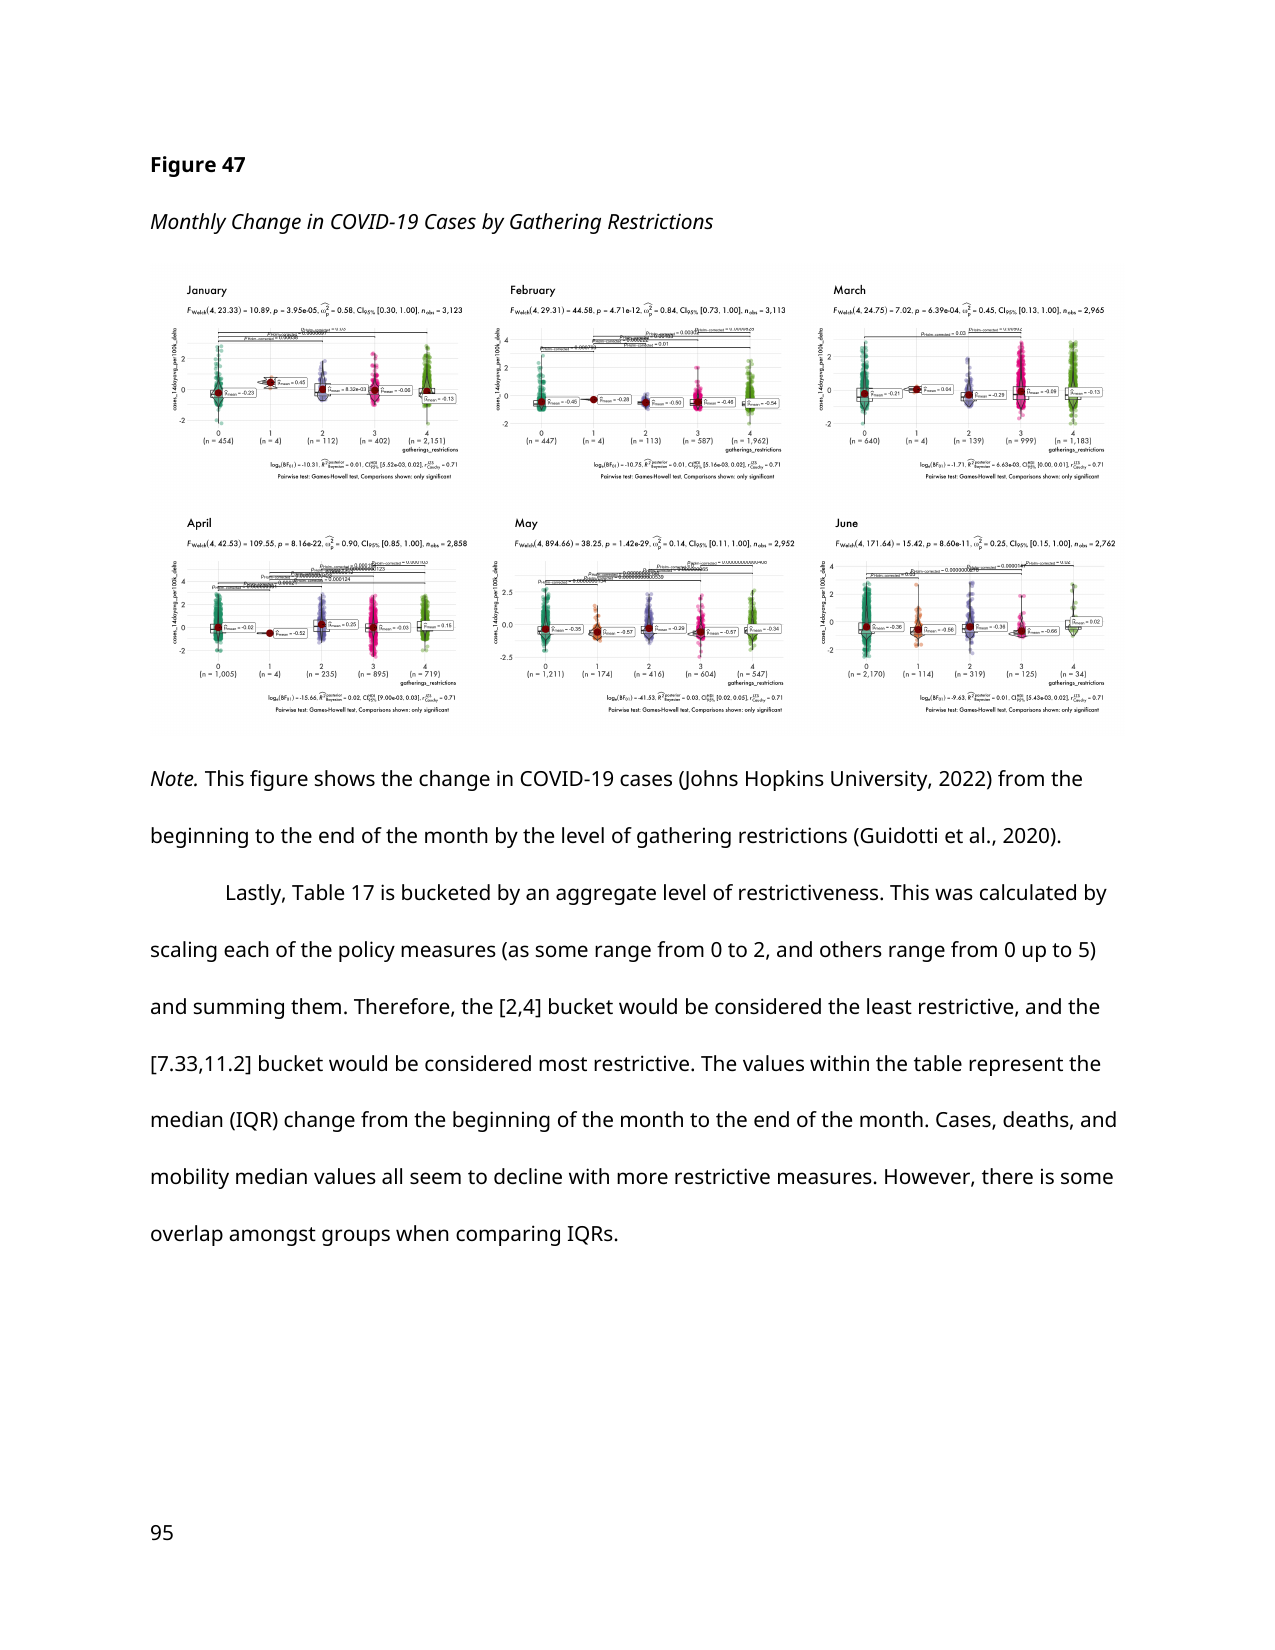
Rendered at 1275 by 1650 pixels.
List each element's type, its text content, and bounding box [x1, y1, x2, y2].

text Note. This figure shows the change in COVID-19 cases (Johns Hopkins University, 2022) from the beginning to the end of the month by the level of gathering restrictions (Guidotti et al., 2020). [150, 764, 1125, 849]
text Monthly Change in COVID-19 Cases by Gathering Restrictions [150, 207, 1125, 235]
text Figure 47 [150, 150, 1125, 178]
picture [150, 263, 1125, 736]
text Lastly, Table 17 is bucketed by an aggregate level of restrictiveness. This was calculated by scaling each of the policy measures (as some range from 0 to 2, and others range from 0 up to 5) and summing them. Therefore, the [2,4] bucket would be considered the least restrictive, and the [7.33,11.2] bucket would be considered most restrictive. The values within the table represent the median (IQR) change from the beginning of the month to the end of the month. Cases, deaths, and mobility median values all seem to decline with more restrictive measures. However, there is some overlap amongst groups when comparing IQRs. [150, 878, 1125, 1248]
